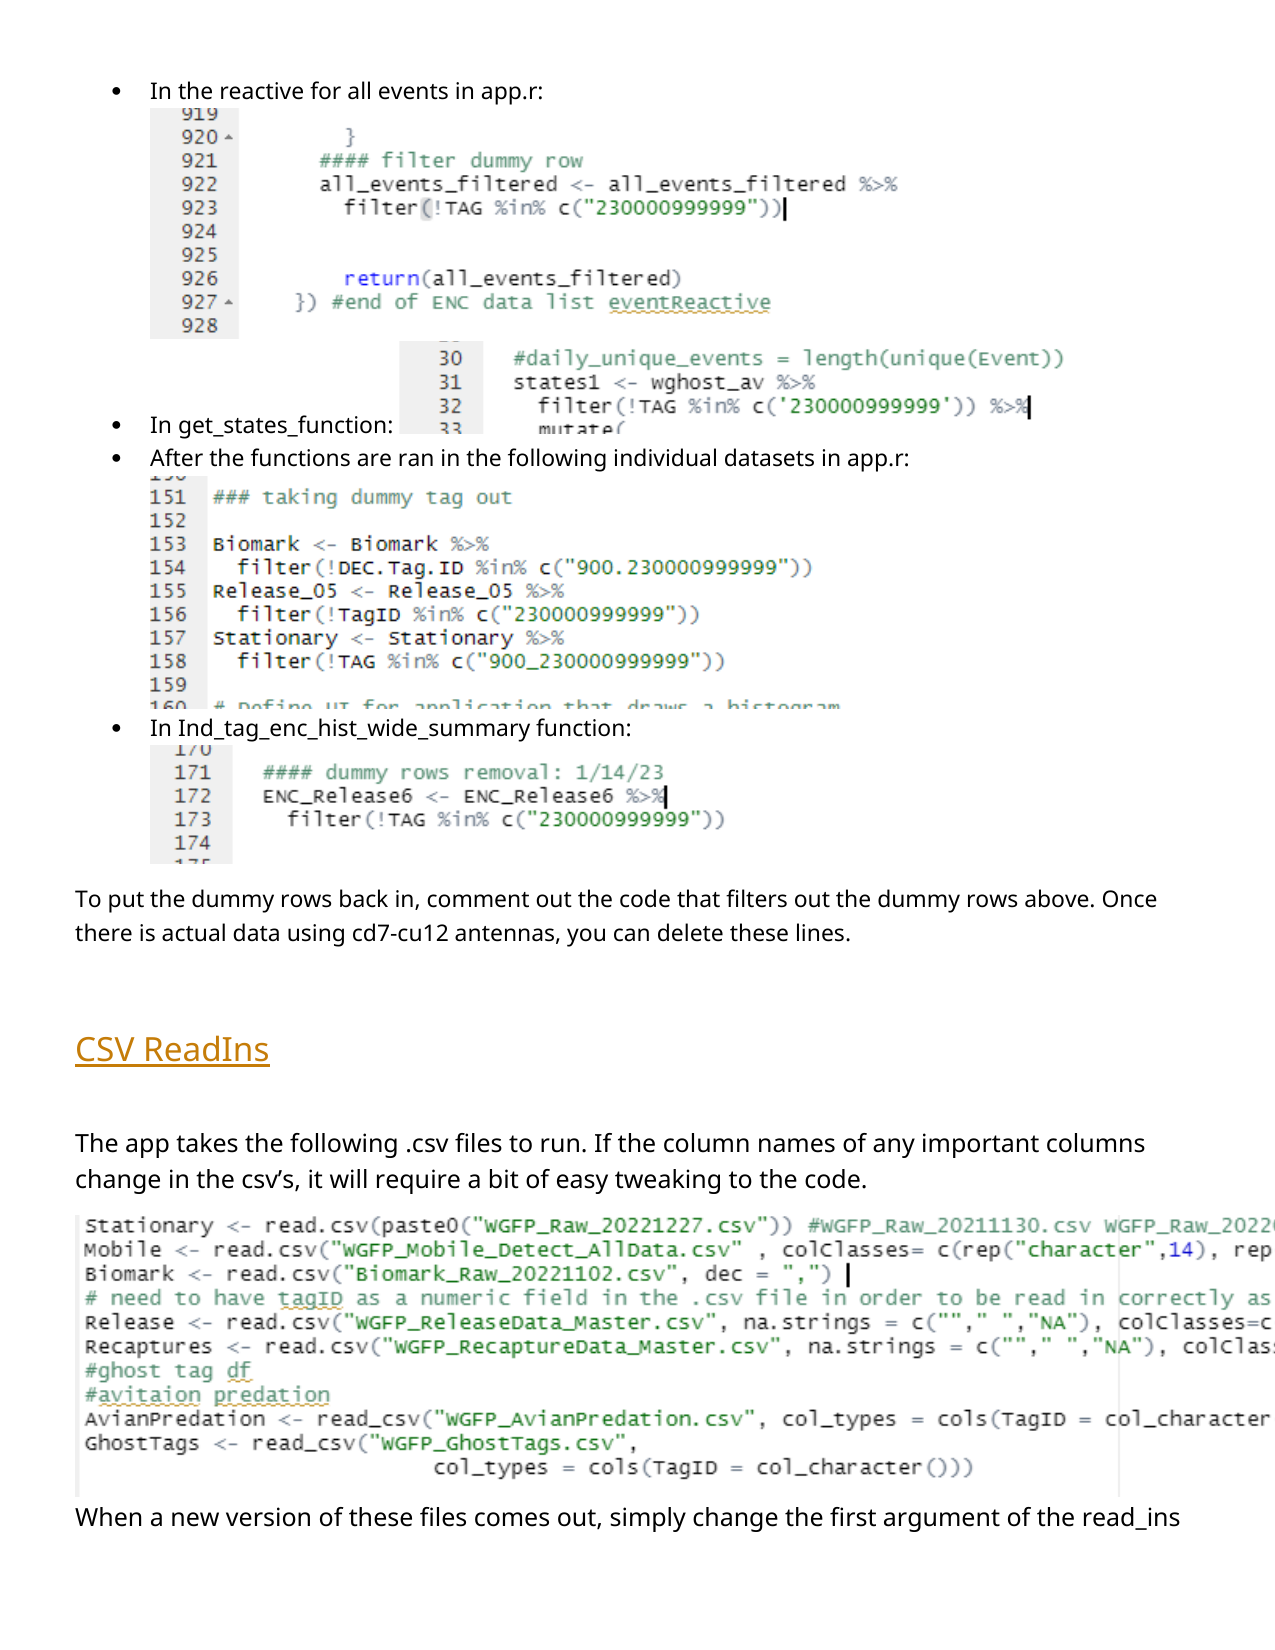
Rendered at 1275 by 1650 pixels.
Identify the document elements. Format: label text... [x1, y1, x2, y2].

picture [150, 745, 791, 864]
subtitle CSV ReadIns [75, 1026, 1200, 1071]
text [75, 1497, 1200, 1534]
picture [150, 108, 954, 339]
text To put the dummy rows back in, comment out the code that filters out the dummy rows above. Once there is actual data using cd7-cu12 antennas, you can delete these lines. [75, 883, 1200, 948]
picture [75, 1215, 1275, 1497]
text The app takes the following .csv files to run. If the column names of any important columns change in the csv’s, it will require a bit of easy tweaking to the code. [75, 1125, 1200, 1196]
picture [399, 341, 1125, 434]
picture [150, 476, 861, 709]
